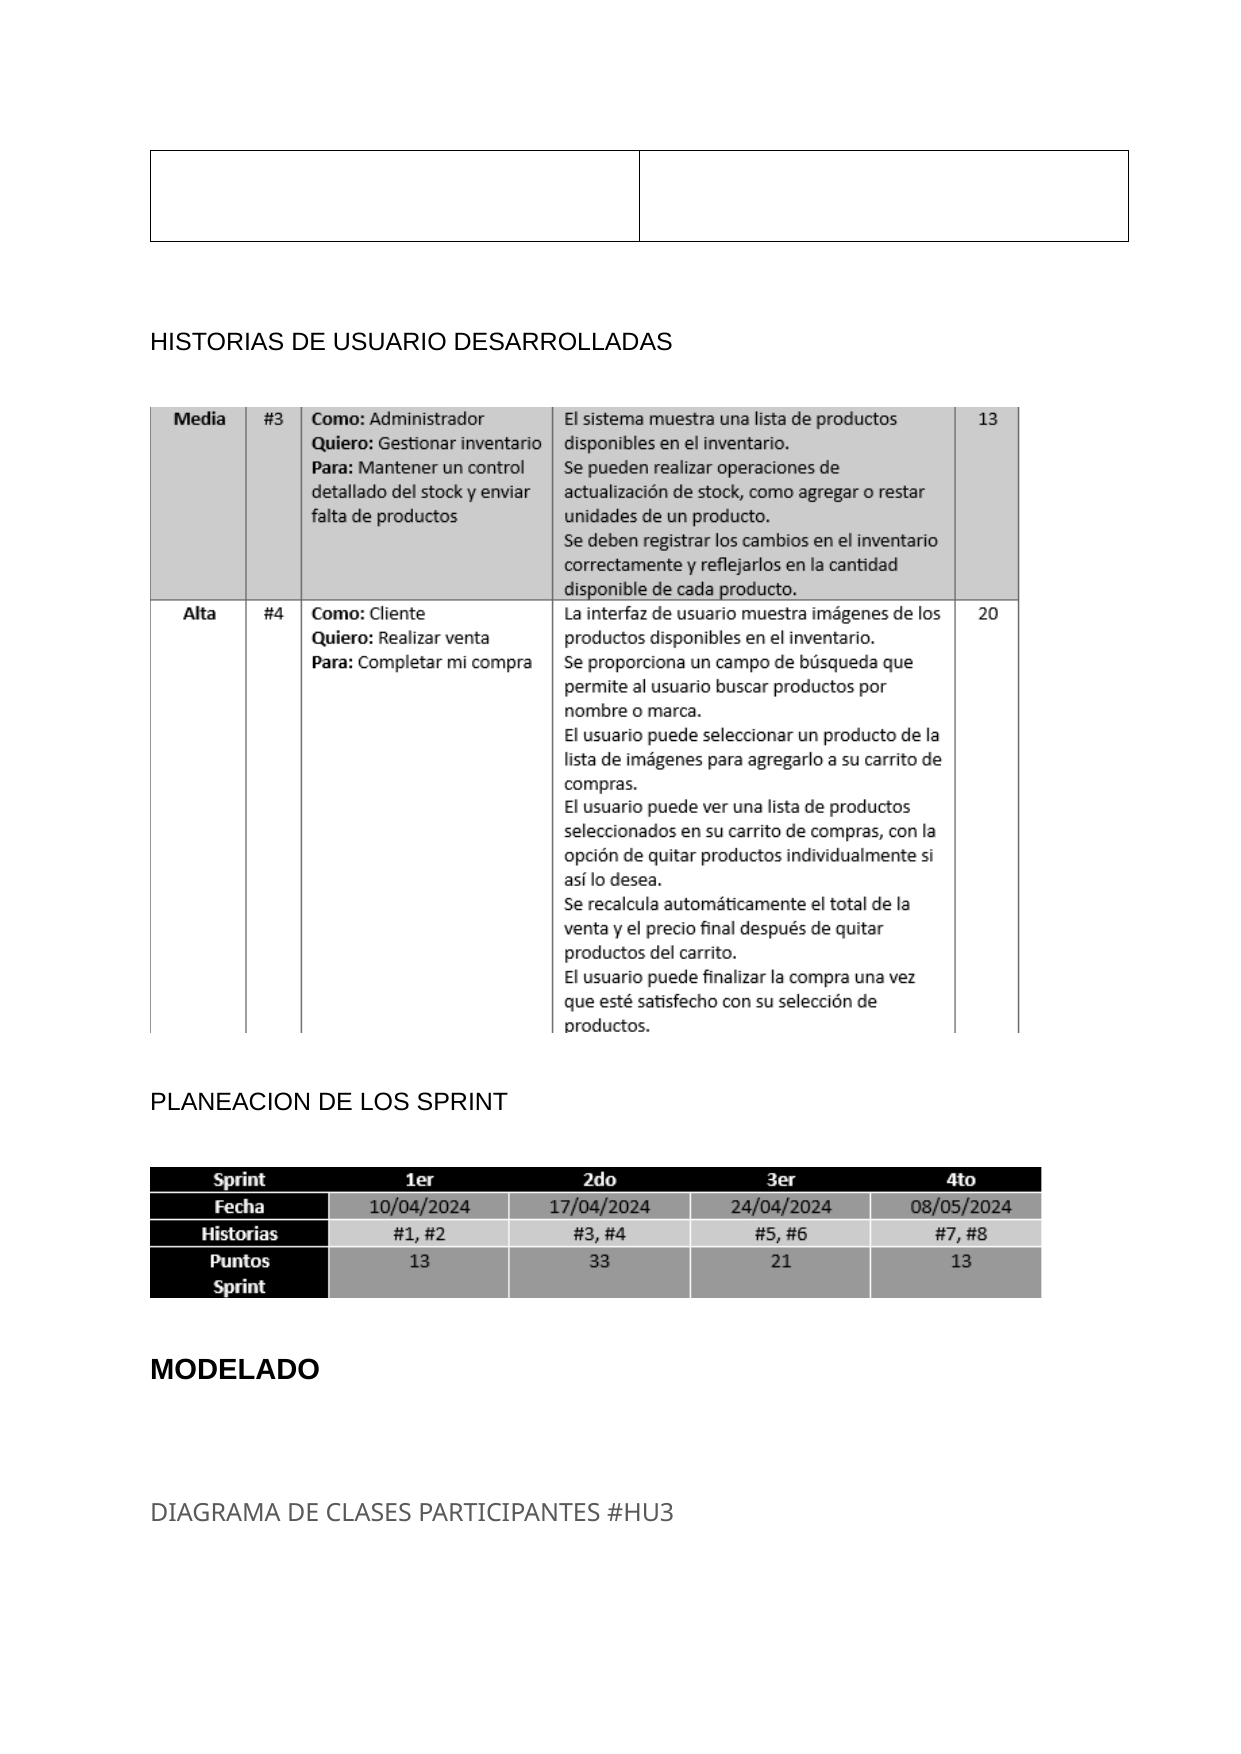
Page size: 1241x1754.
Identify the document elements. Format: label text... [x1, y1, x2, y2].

text HISTORIAS DE USUARIO DESARROLLADAS [150, 327, 1015, 356]
picture [150, 407, 1021, 1033]
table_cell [151, 151, 639, 241]
text DIAGRAMA DE CLASES PARTICIPANTES #HU3 [150, 1494, 1015, 1529]
subtitle Modelado [150, 1352, 1015, 1386]
picture [150, 1167, 1042, 1298]
text PLANEACION DE LOS SPRINT [150, 1087, 1015, 1116]
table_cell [640, 151, 1128, 241]
